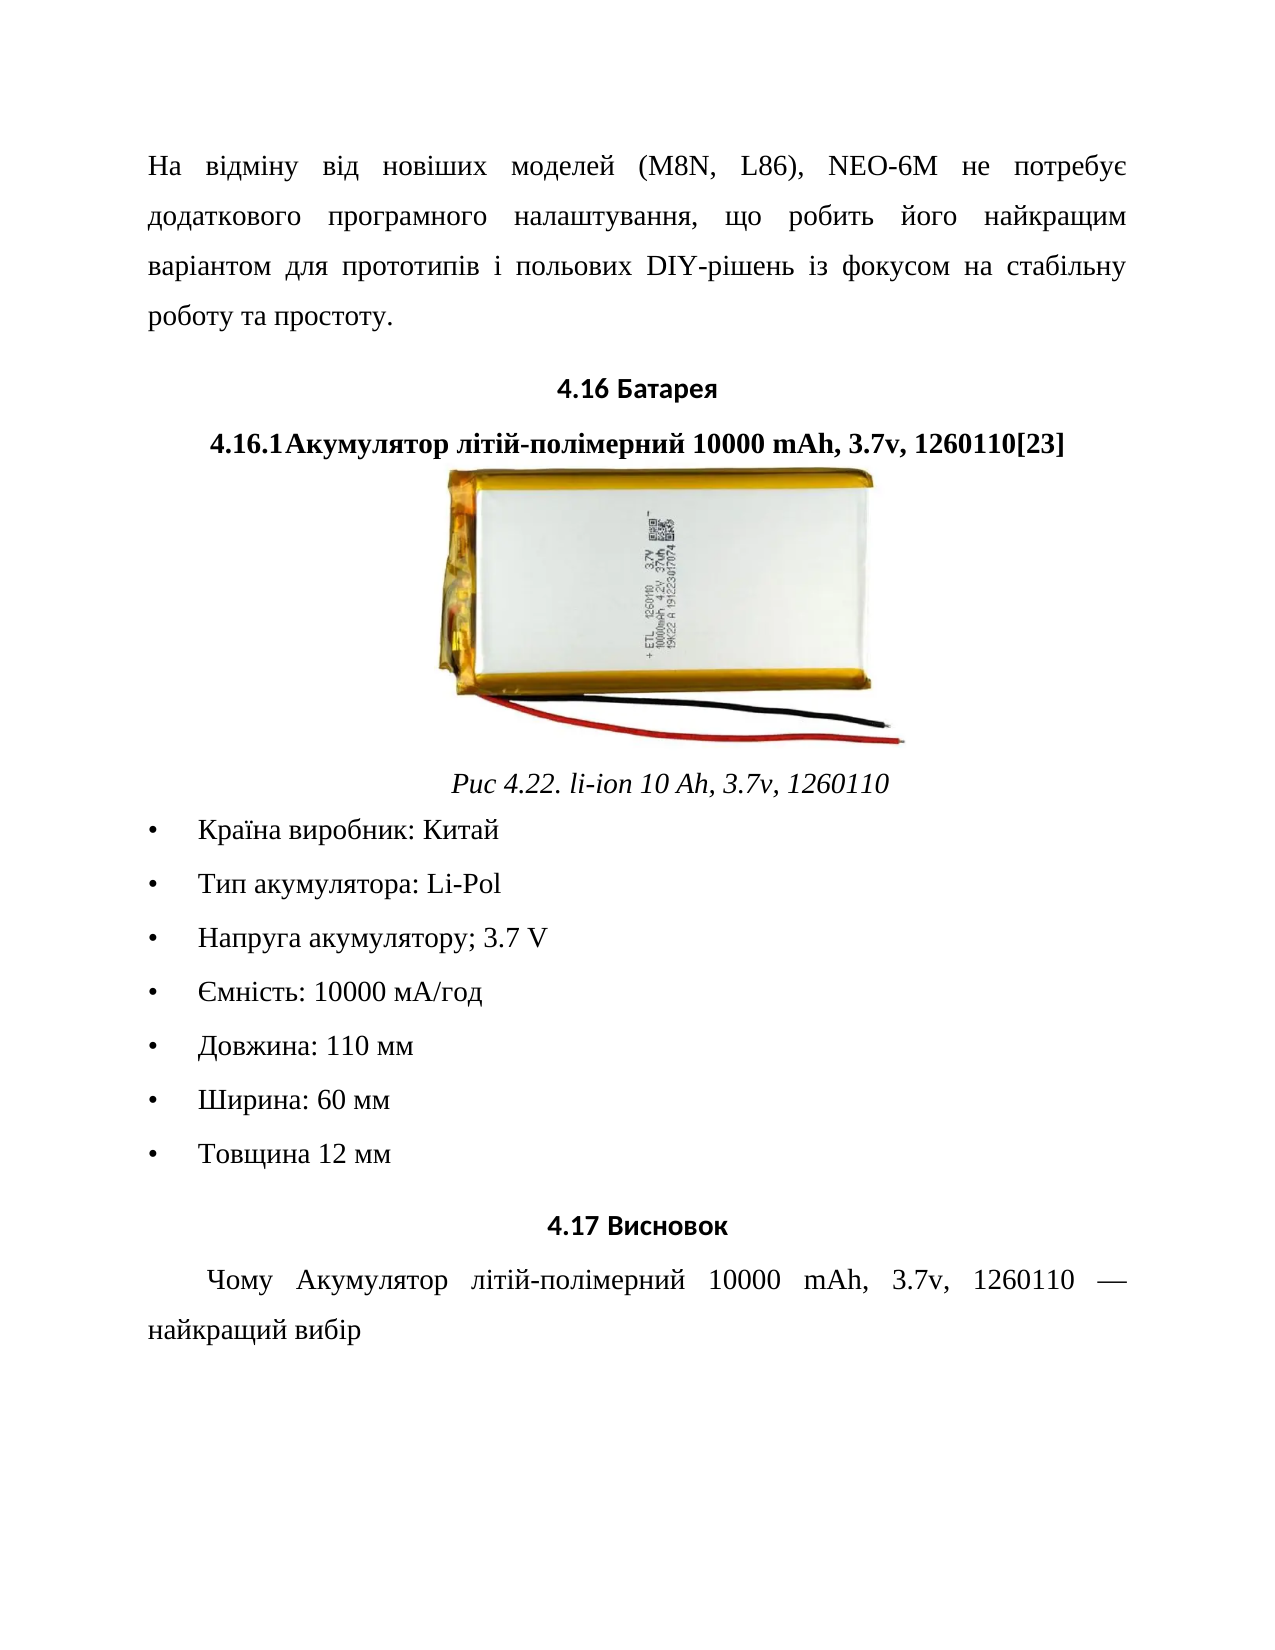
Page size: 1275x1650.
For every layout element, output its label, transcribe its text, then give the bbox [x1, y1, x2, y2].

subtitle Батарея [148, 370, 1127, 405]
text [148, 148, 1127, 332]
list Ширина: 60 мм [148, 1082, 1127, 1116]
list Ємність: 10000 мА/год [148, 974, 1127, 1008]
text Чому Акумулятор літій-полімерний 10000 mAh, 3.7v, 1260110 — найкращий вибір [148, 1262, 1127, 1346]
subtitle Акумулятор літій-полімерний 10000 mAh, 3.7v, 1260110[23] [148, 426, 1127, 460]
list Довжина: 110 мм [148, 1028, 1127, 1062]
list Тип акумулятора: Li-Pol [148, 866, 1127, 899]
subtitle Висновок [148, 1207, 1127, 1243]
picture [433, 459, 907, 754]
list Напруга акумулятору; 3.7 V [148, 920, 1127, 954]
list Товщина 12 мм [148, 1136, 1127, 1170]
list Країна виробник: Китай [148, 812, 1127, 846]
text Рис 4.22. li-ion 10 Ah, 3.7v, 1260110 [148, 766, 1127, 799]
